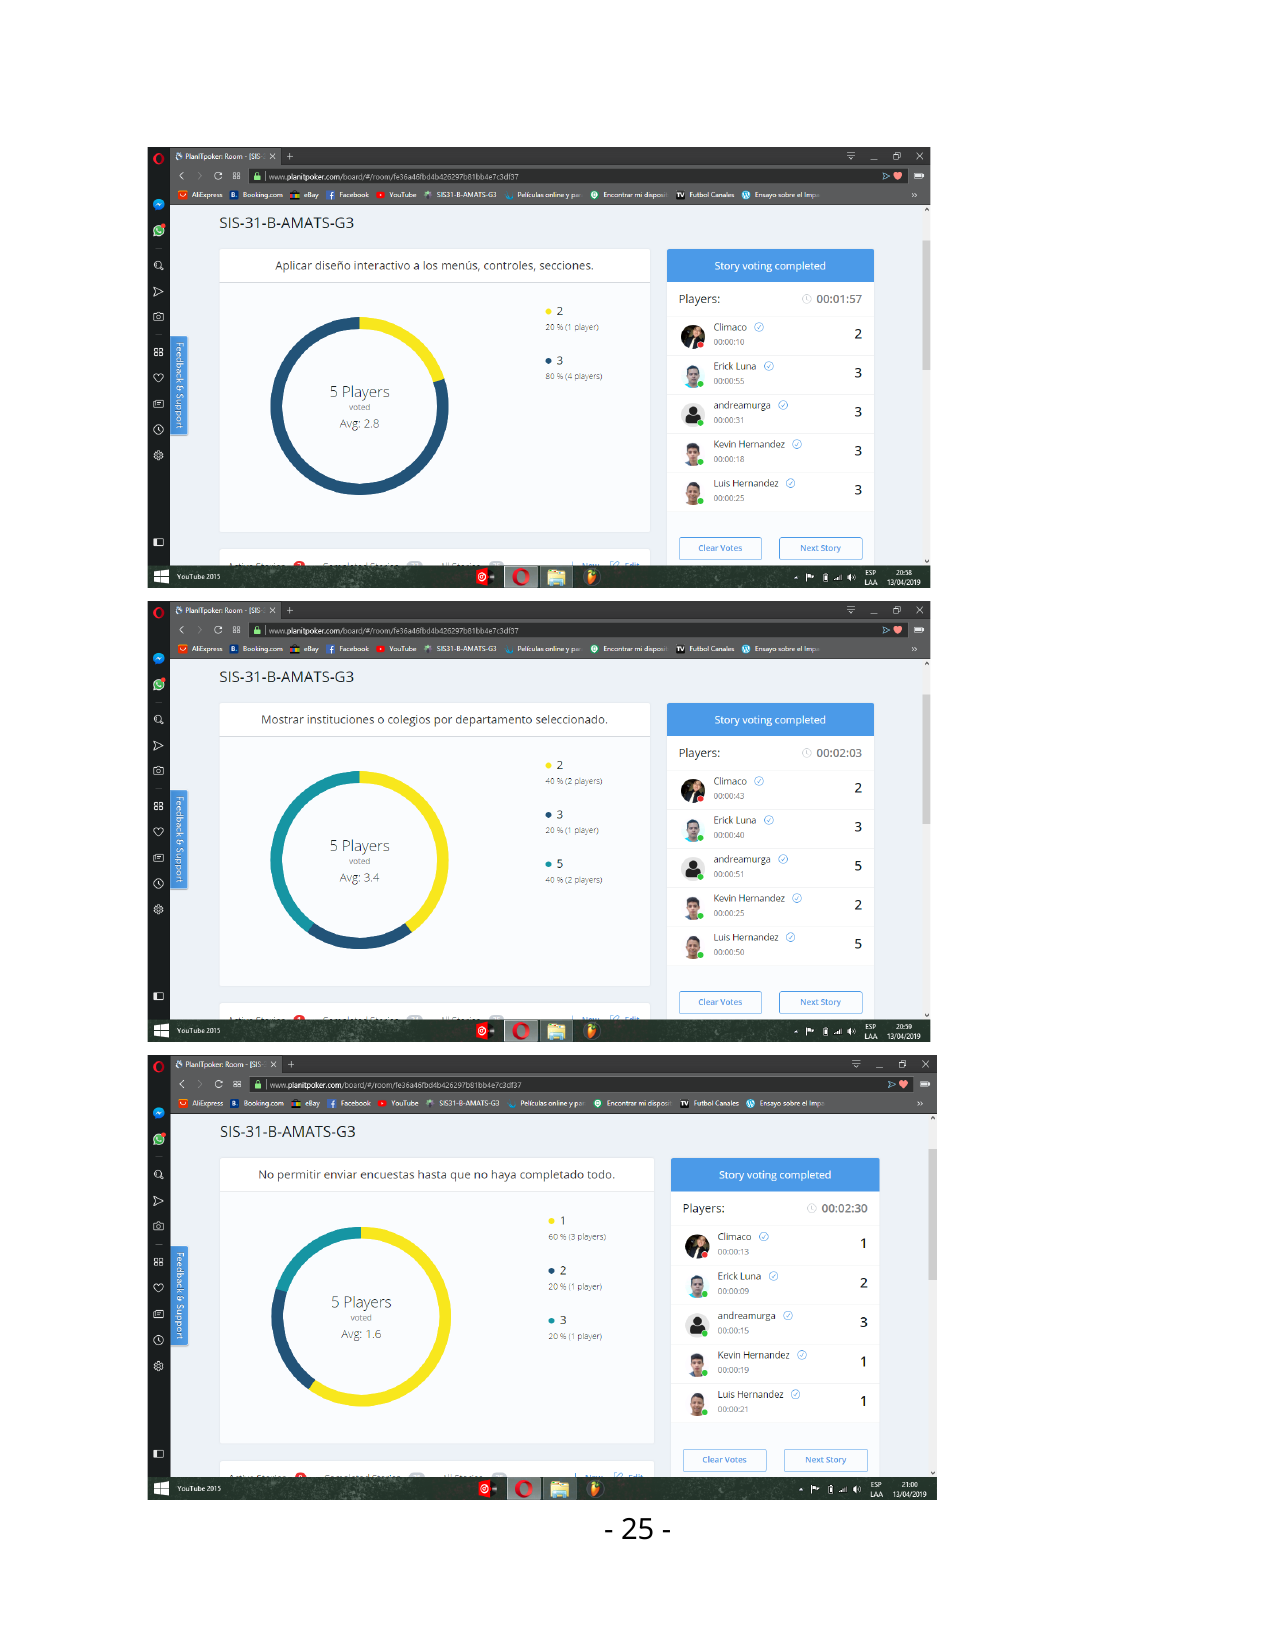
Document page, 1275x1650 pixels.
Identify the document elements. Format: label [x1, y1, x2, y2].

picture [147, 601, 931, 1042]
picture [147, 1055, 937, 1500]
picture [147, 147, 931, 588]
